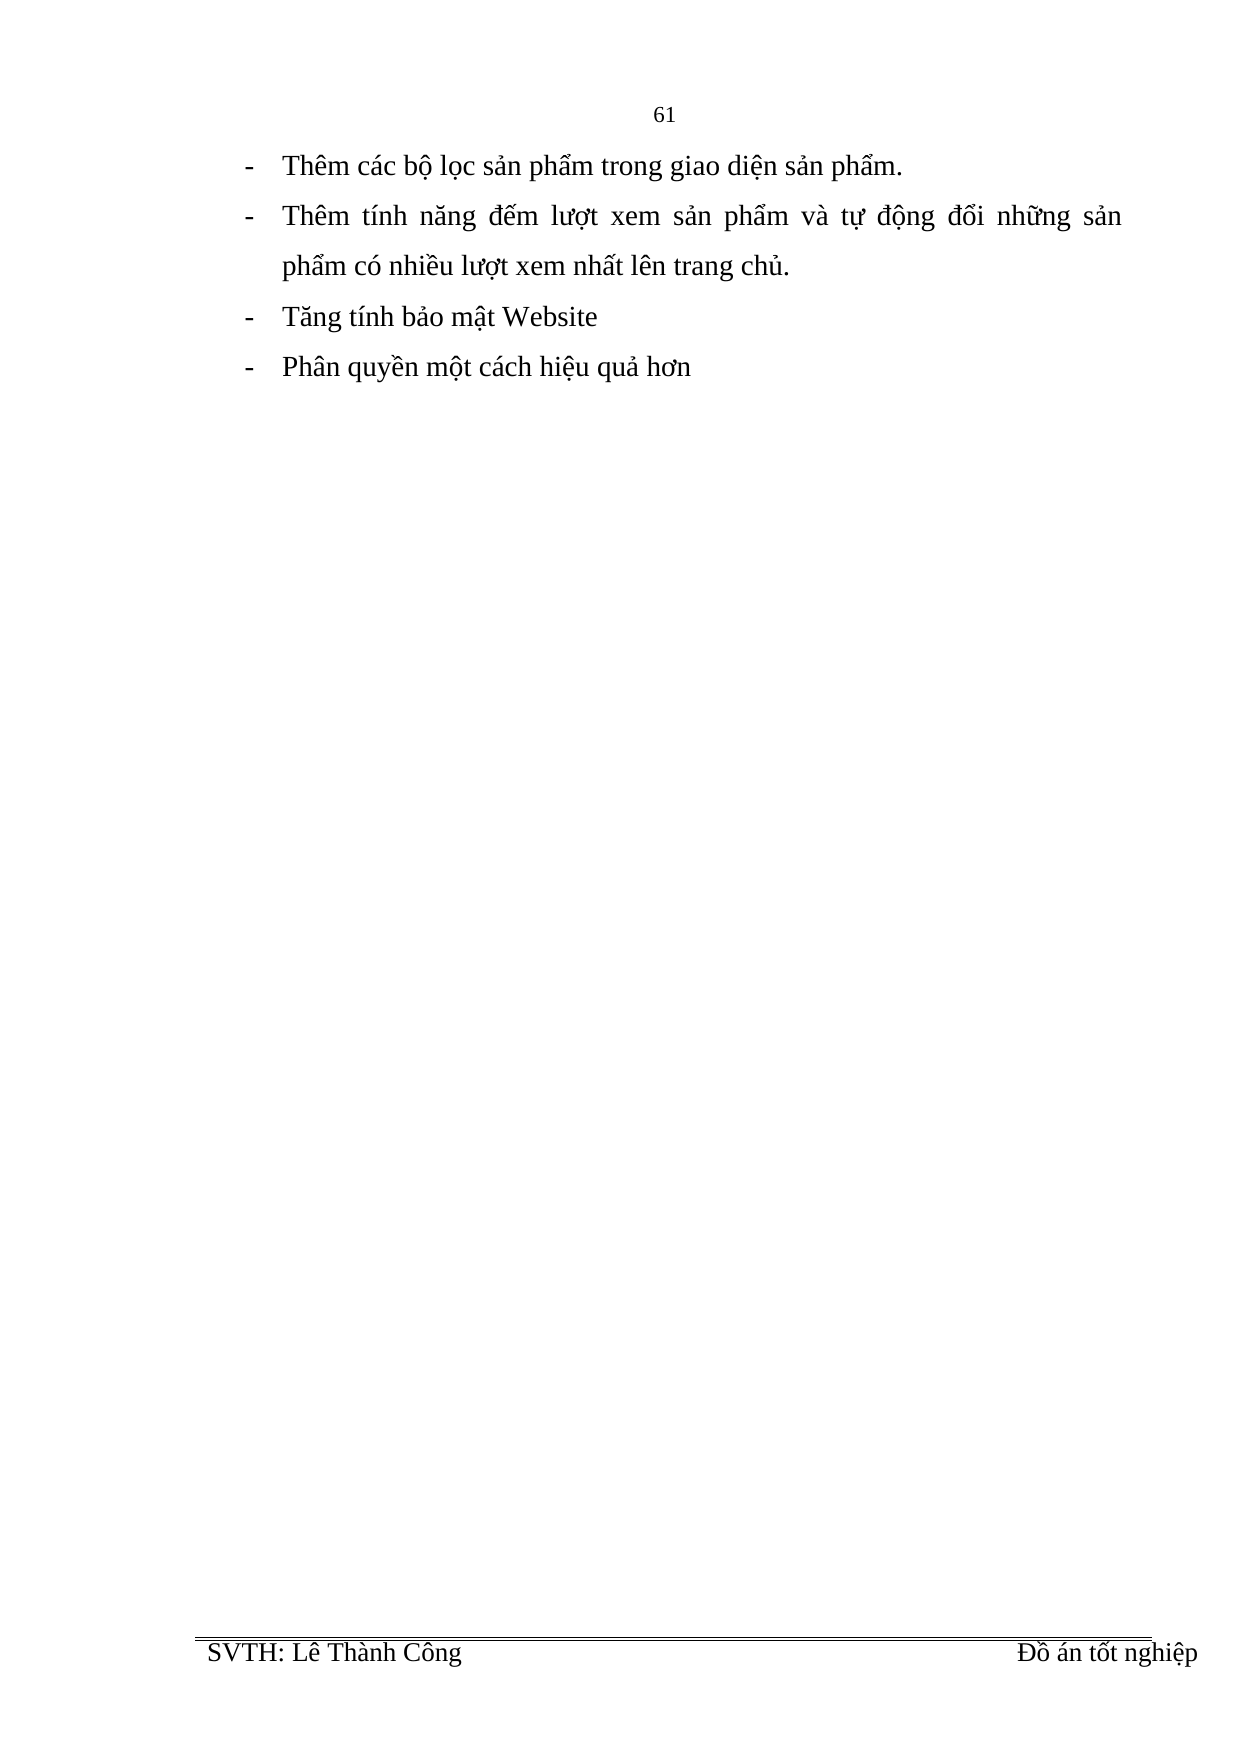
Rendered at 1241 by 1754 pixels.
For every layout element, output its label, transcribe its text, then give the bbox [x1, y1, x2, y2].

list Phân quyền một cách hiệu quả hơn [244, 349, 1122, 382]
list Thêm tính năng đếm lượt xem sản phẩm và tự động đổi những sản phẩm có nhiều lượt xem nhất lên trang chủ. [244, 198, 1122, 282]
list Tăng tính bảo mật Website [244, 299, 1122, 332]
list Thêm các bộ lọc sản phẩm trong giao diện sản phẩm. [244, 148, 1122, 181]
